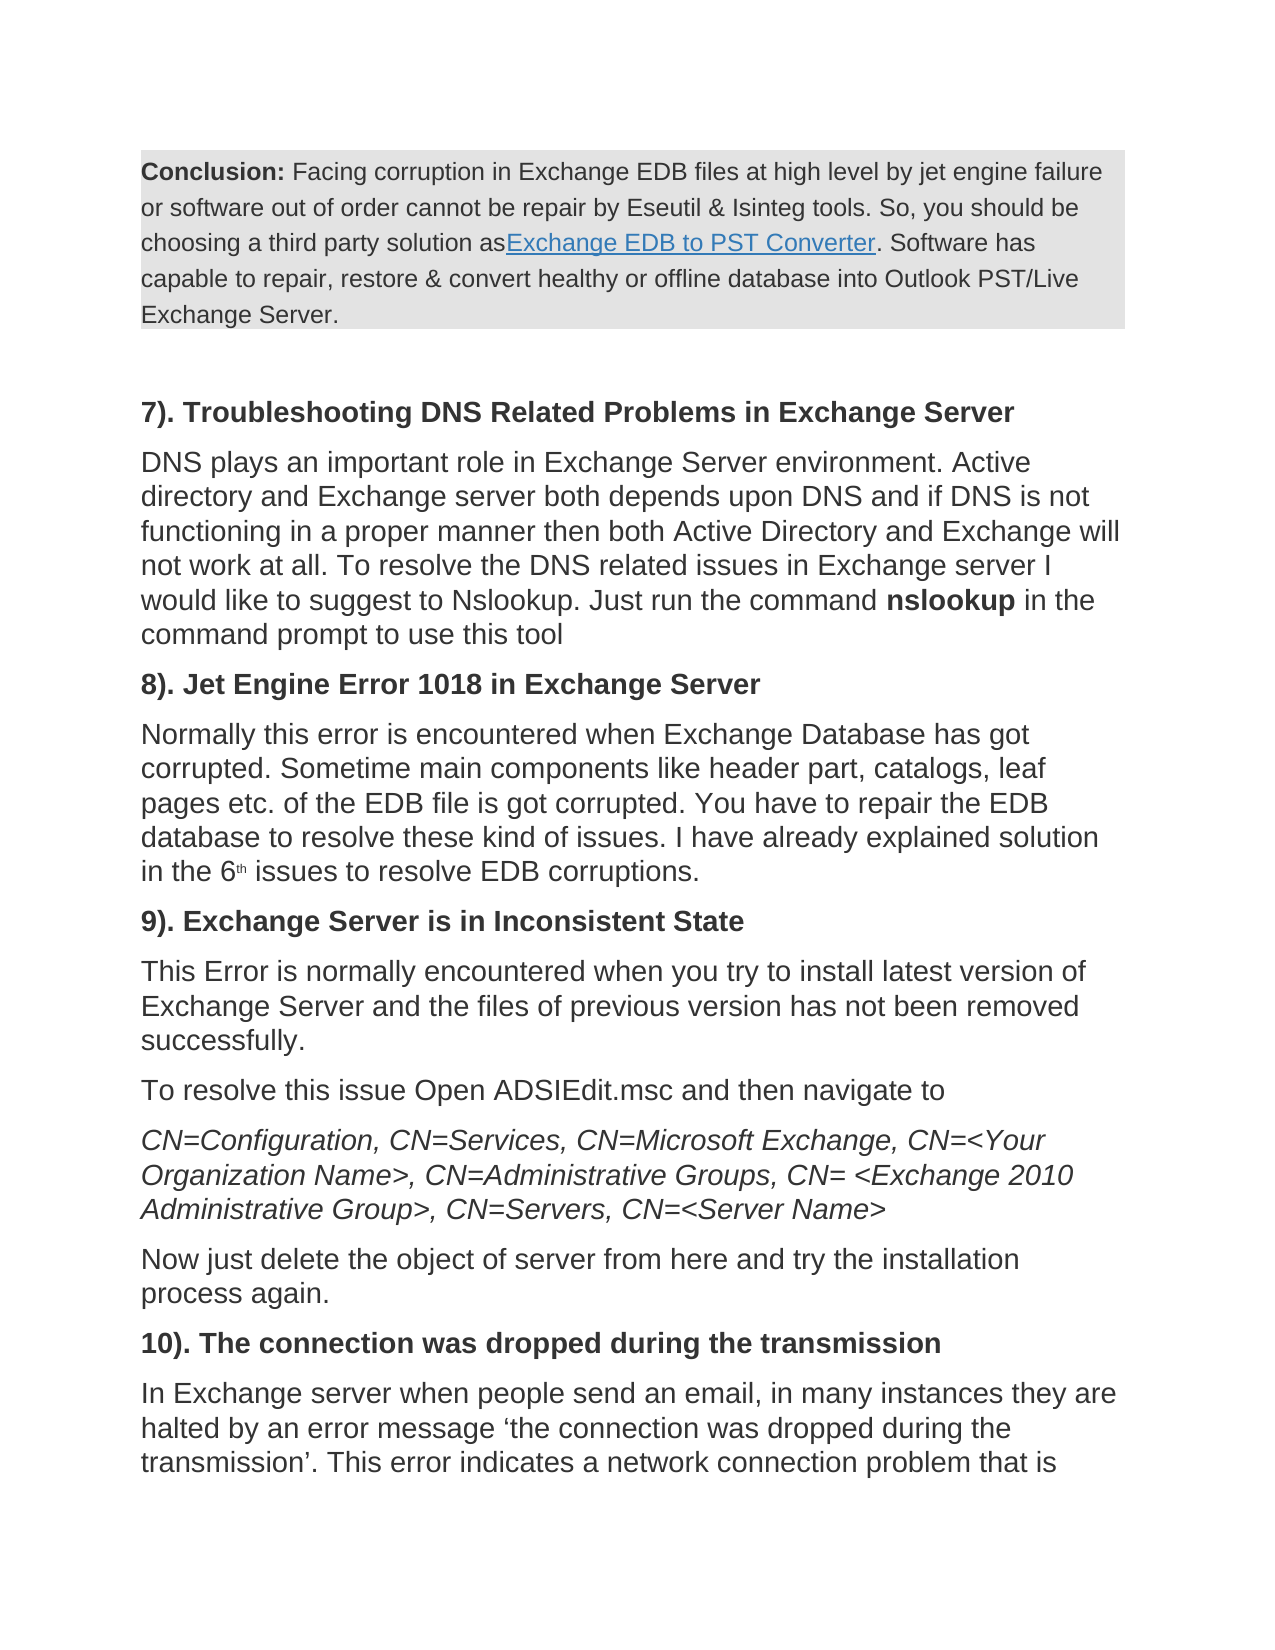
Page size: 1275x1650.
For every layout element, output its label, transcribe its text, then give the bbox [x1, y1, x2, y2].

text Normally this error is encountered when Exchange Database has got corrupted. Sometime main components like header part, catalogs, leaf pages etc. of the EDB file is got corrupted. You have to repair the EDB database to resolve these kind of issues. I have already explained solution in the 6th issues to resolve EDB corruptions. [141, 716, 1125, 888]
text 7). Troubleshooting DNS Related Problems in Exchange Server [141, 394, 1125, 429]
text CN=Configuration, CN=Services, CN=Microsoft Exchange, CN=<Your Organization Name>, CN=Administrative Groups, CN= <Exchange 2010 Administrative Group>, CN=Servers, CN=<Server Name> [141, 1122, 1125, 1226]
text DNS plays an important role in Exchange Server environment. Active directory and Exchange server both depends upon DNS and if DNS is not functioning in a proper manner then both Active Directory and Exchange will not work at all. To resolve the DNS related issues in Exchange server I would like to suggest to Nslookup. Just run the command nslookup in the command prompt to use this tool [141, 444, 1125, 651]
text To resolve this issue Open ADSIEdit.msc and then navigate to [141, 1072, 1125, 1107]
text Conclusion: Facing corruption in Exchange EDB files at high level by jet engine failure or software out of order cannot be repair by Eseutil & Isinteg tools. So, you should be choosing a third party solution asExchange EDB to PST Converter. Software has capable to repair, restore & convert healthy or offline database into Outlook PST/Live Exchange Server. [141, 150, 1125, 329]
text 8). Jet Engine Error 1018 in Exchange Server [141, 666, 1125, 701]
text 9). Exchange Server is in Inconsistent State [141, 904, 1125, 938]
text This Error is normally encountered when you try to install latest version of Exchange Server and the files of previous version has not been removed successfully. [141, 954, 1125, 1057]
text 10). The connection was dropped during the transmission [141, 1326, 1125, 1360]
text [141, 1376, 1125, 1479]
text Now just delete the object of server from here and try the installation process again. [141, 1241, 1125, 1310]
